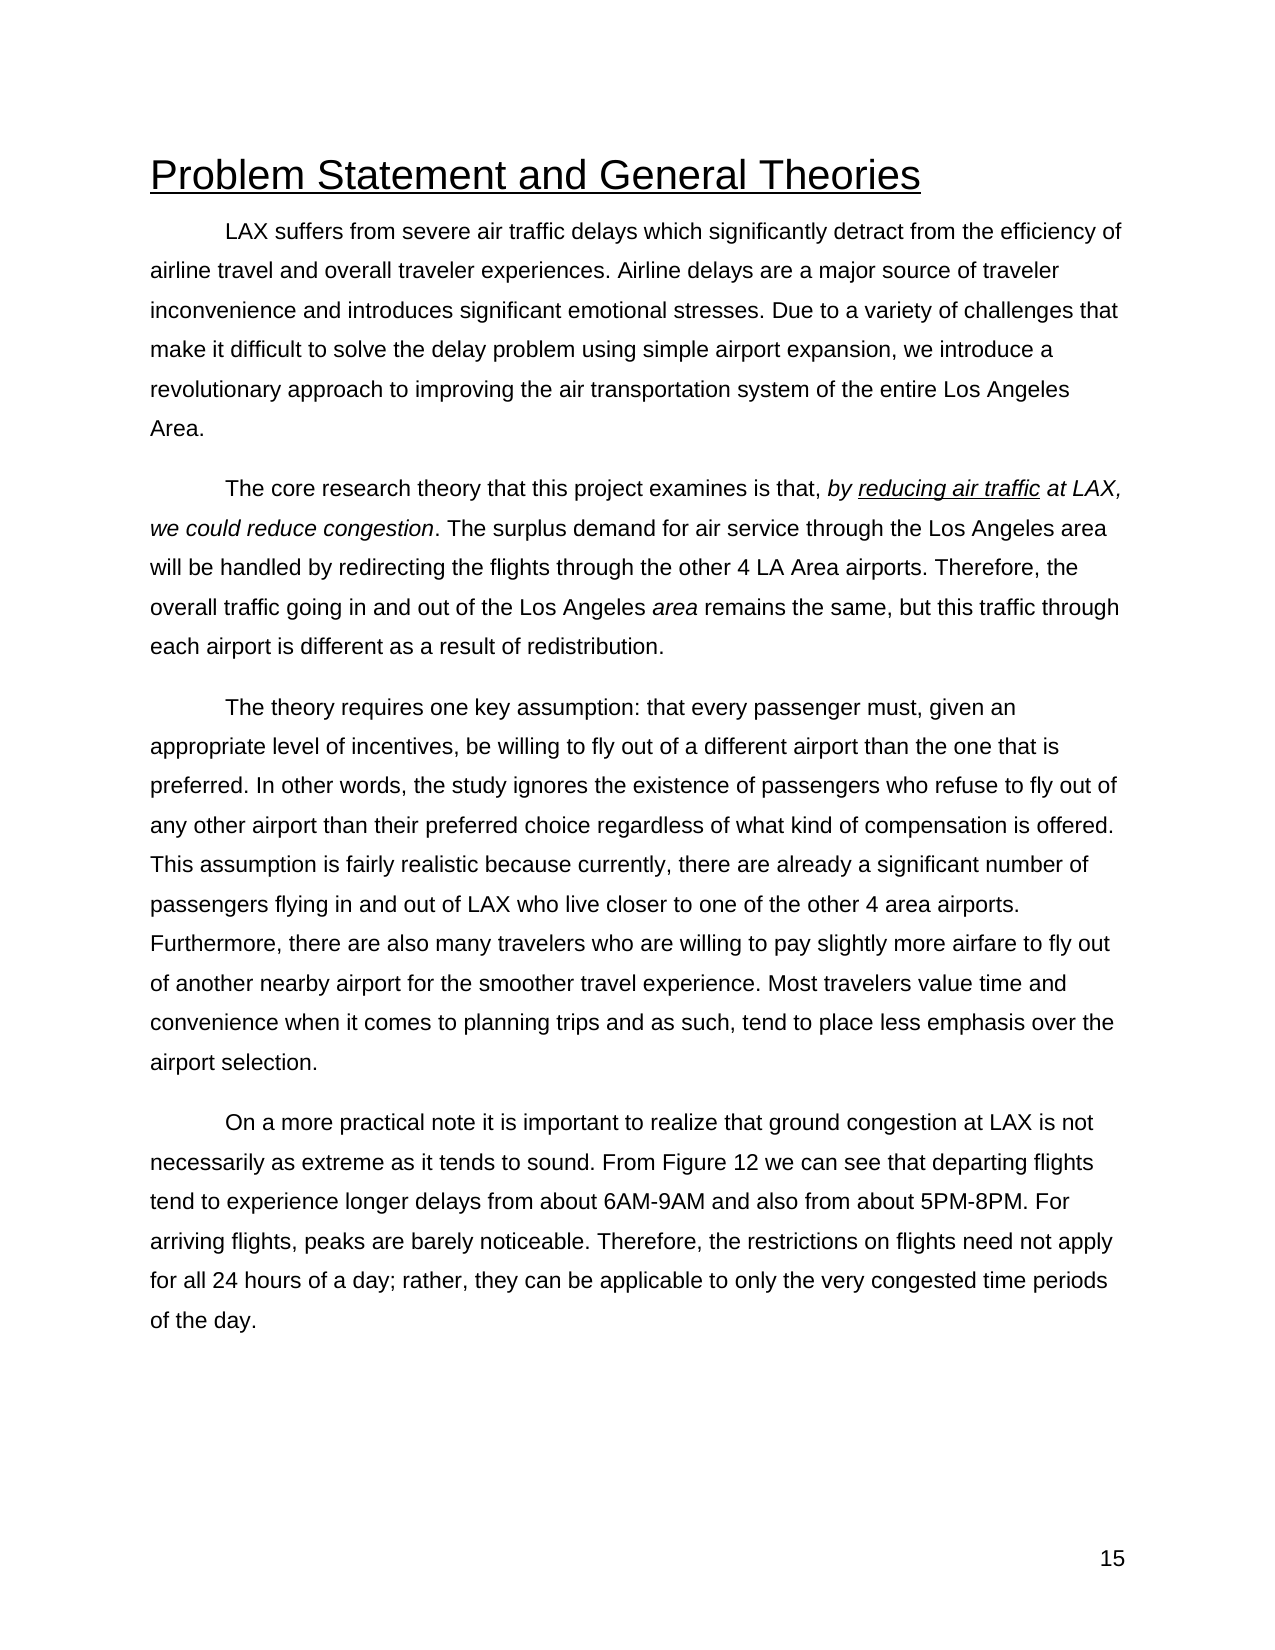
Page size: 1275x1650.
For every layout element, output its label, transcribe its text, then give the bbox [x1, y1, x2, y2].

text The core research theory that this project examines is that, by reducing air traffic at LAX, we could reduce congestion. The surplus demand for air service through the Los Angeles area will be handled by redirecting the flights through the other 4 LA Area airports. Therefore, the overall traffic going in and out of the Los Angeles area remains the same, but this traffic through each airport is different as a result of redistribution. [150, 475, 1125, 659]
text The theory requires one key assumption: that every passenger must, given an appropriate level of incentives, be willing to fly out of a different airport than the one that is preferred. In other words, the study ignores the existence of passengers who refuse to fly out of any other airport than their preferred choice regardless of what kind of compensation is offered. This assumption is fairly realistic because currently, there are already a significant number of passengers flying in and out of LAX who live closer to one of the other 4 area airports. Furthermore, there are also many travelers who are willing to pay slightly more airfare to fly out of another nearby airport for the smoother travel experience. Most travelers value time and convenience when it comes to planning trips and as such, tend to place less emphasis over the airport selection. [150, 693, 1125, 1075]
text LAX suffers from severe air traffic delays which significantly detract from the efficiency of airline travel and overall traveler experiences. Airline delays are a major source of traveler inconvenience and introduces significant emotional stresses. Due to a variety of challenges that make it difficult to solve the delay problem using simple airport expansion, we introduce a revolutionary approach to improving the air transportation system of the entire Los Angeles Area. [150, 218, 1125, 441]
subtitle Problem Statement and General Theories [150, 150, 1125, 198]
text On a more practical note it is important to realize that ground congestion at LAX is not necessarily as extreme as it tends to sound. From Figure 12 we can see that departing flights tend to experience longer delays from about 6AM-9AM and also from about 5PM-8PM. For arriving flights, peaks are barely noticeable. Therefore, the restrictions on flights need not apply for all 24 hours of a day; rather, they can be applicable to only the very congested time periods of the day. [150, 1109, 1125, 1333]
